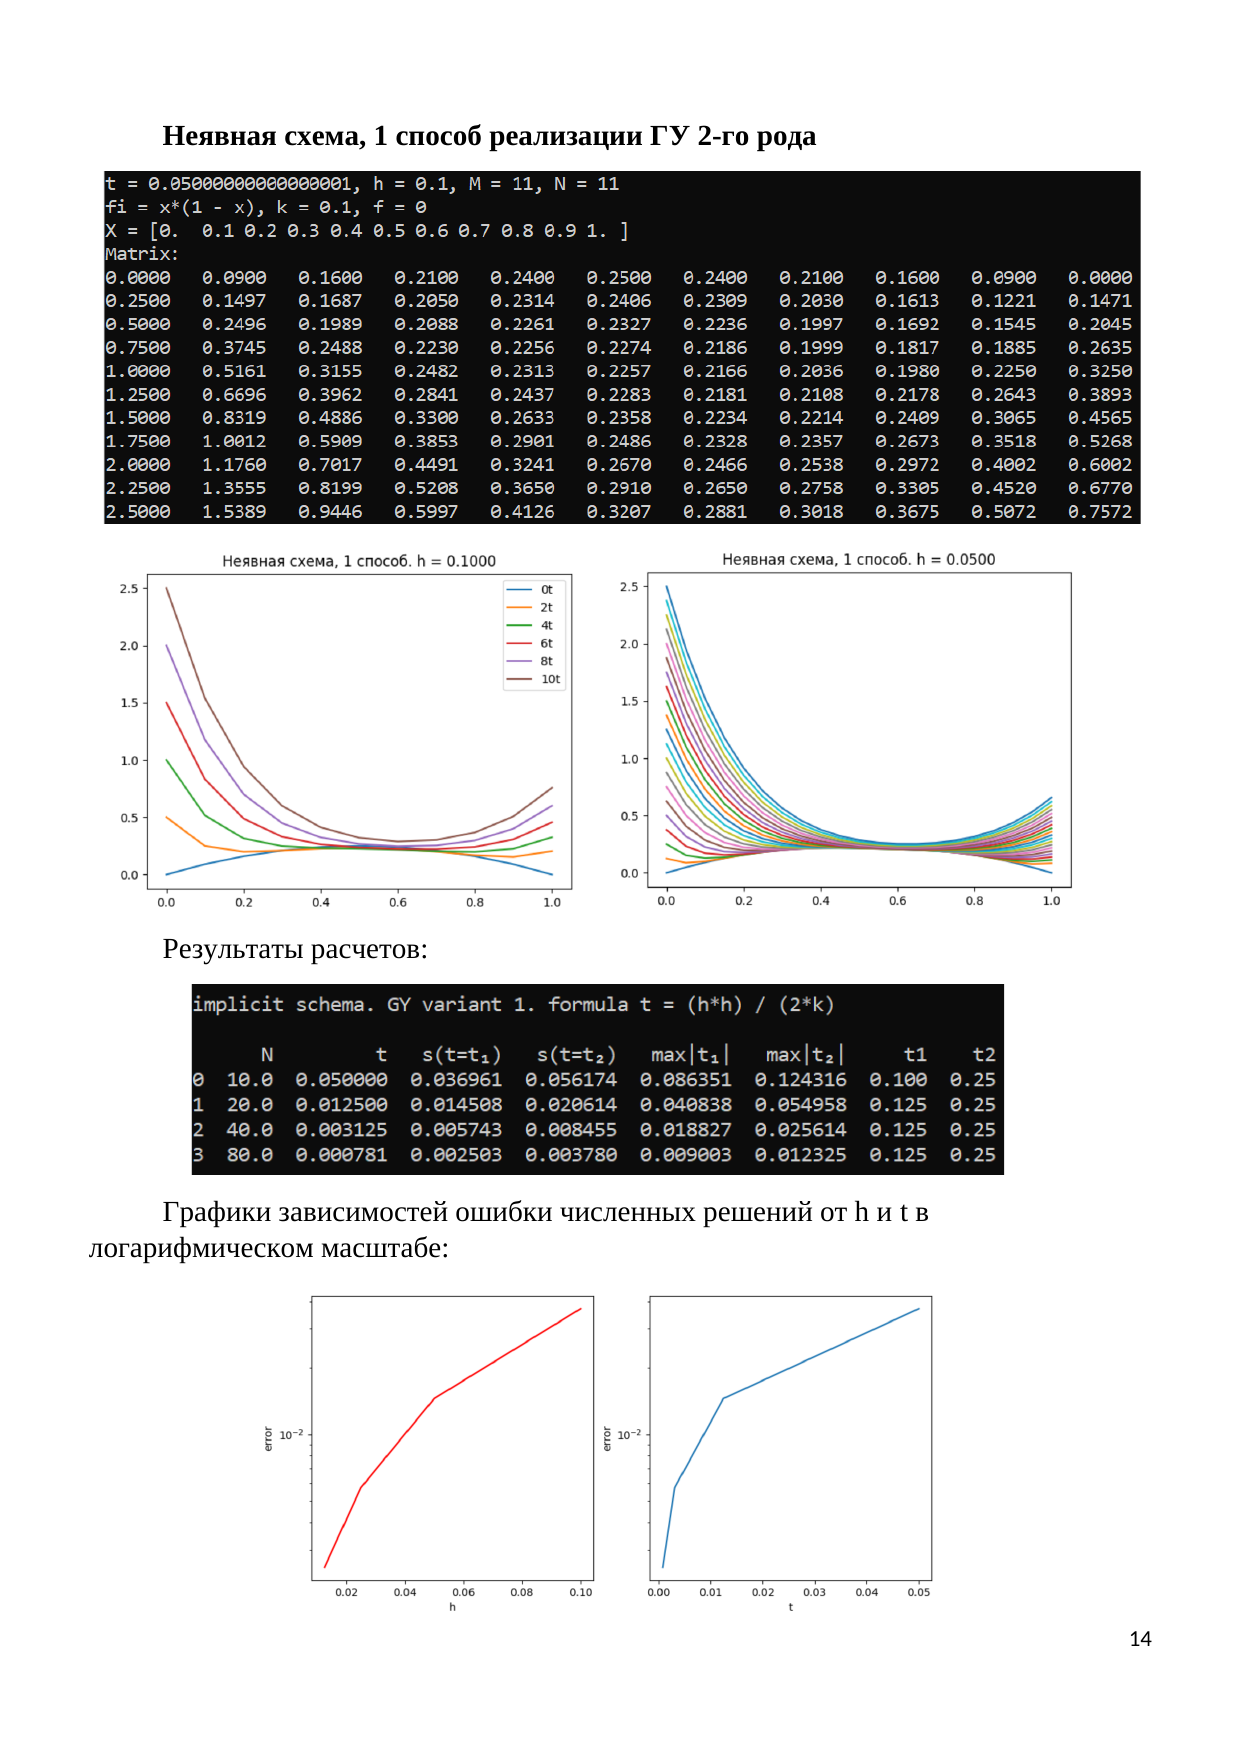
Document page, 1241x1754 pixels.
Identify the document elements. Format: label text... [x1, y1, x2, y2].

text Результаты расчетов: [89, 931, 1152, 965]
text Неявная схема, 1 способ реализации ГУ 2-го рода [89, 118, 1152, 152]
picture [614, 542, 1079, 912]
picture [117, 546, 579, 912]
text Графики зависимостей ошибки численных решений от h и t в логарифмическом масштабе: [89, 1194, 1152, 1263]
picture [191, 984, 1005, 1175]
picture [259, 1282, 937, 1618]
picture [103, 171, 1141, 524]
